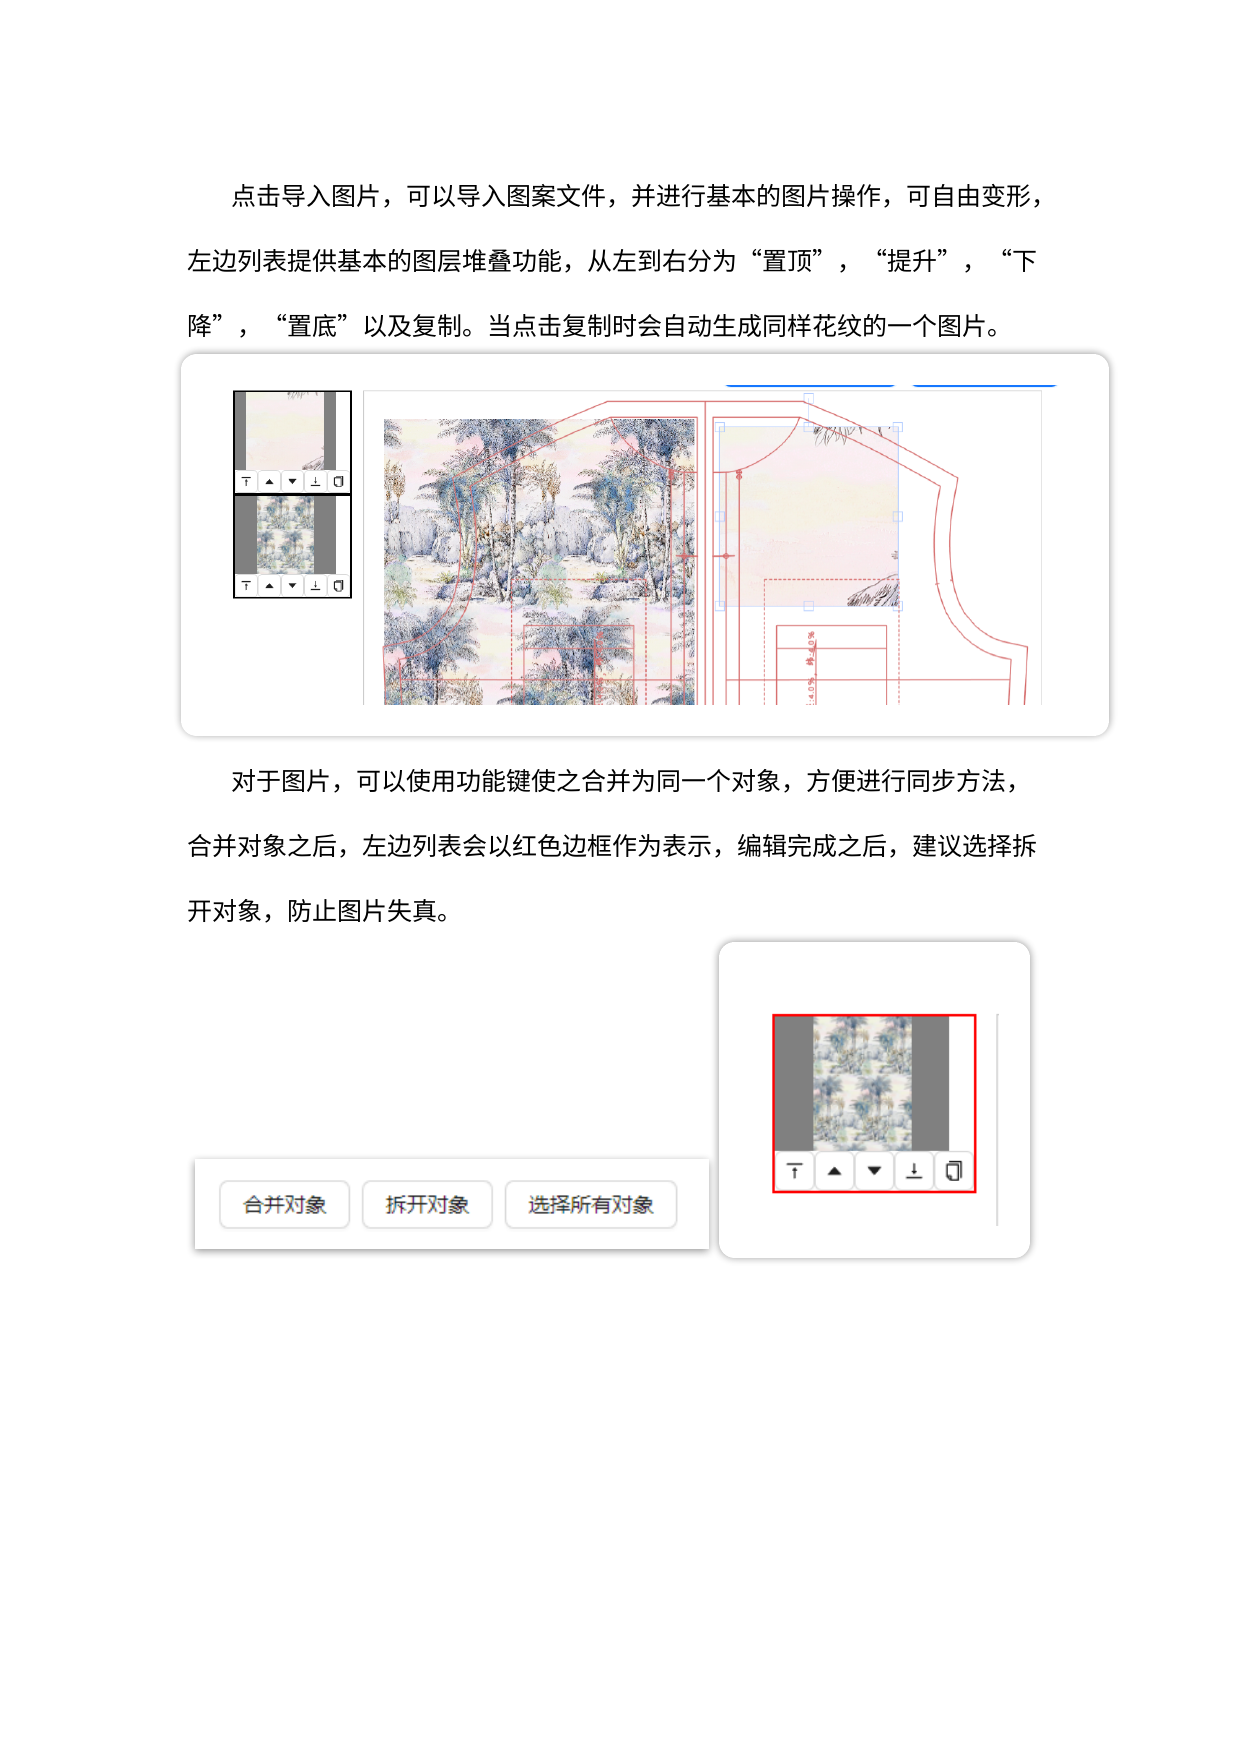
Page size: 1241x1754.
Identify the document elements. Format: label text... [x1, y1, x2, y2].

picture [213, 385, 1078, 705]
picture [750, 973, 999, 1226]
picture [209, 1173, 694, 1234]
text 对于图片，可以使用功能键使之合并为同一个对象，方便进行同步方法，合并对象之后，左边列表会以红色边框作为表示，编辑完成之后，建议选择拆开对象，防止图片失真。 [187, 747, 1053, 942]
text 点击导入图片，可以导入图案文件，并进行基本的图片操作，可自由变形，左边列表提供基本的图层堆叠功能，从左到右分为“置顶”，“提升”，“下降”，“置底”以及复制。当点击复制时会自动生成同样花纹的一个图片。 [187, 162, 1053, 351]
